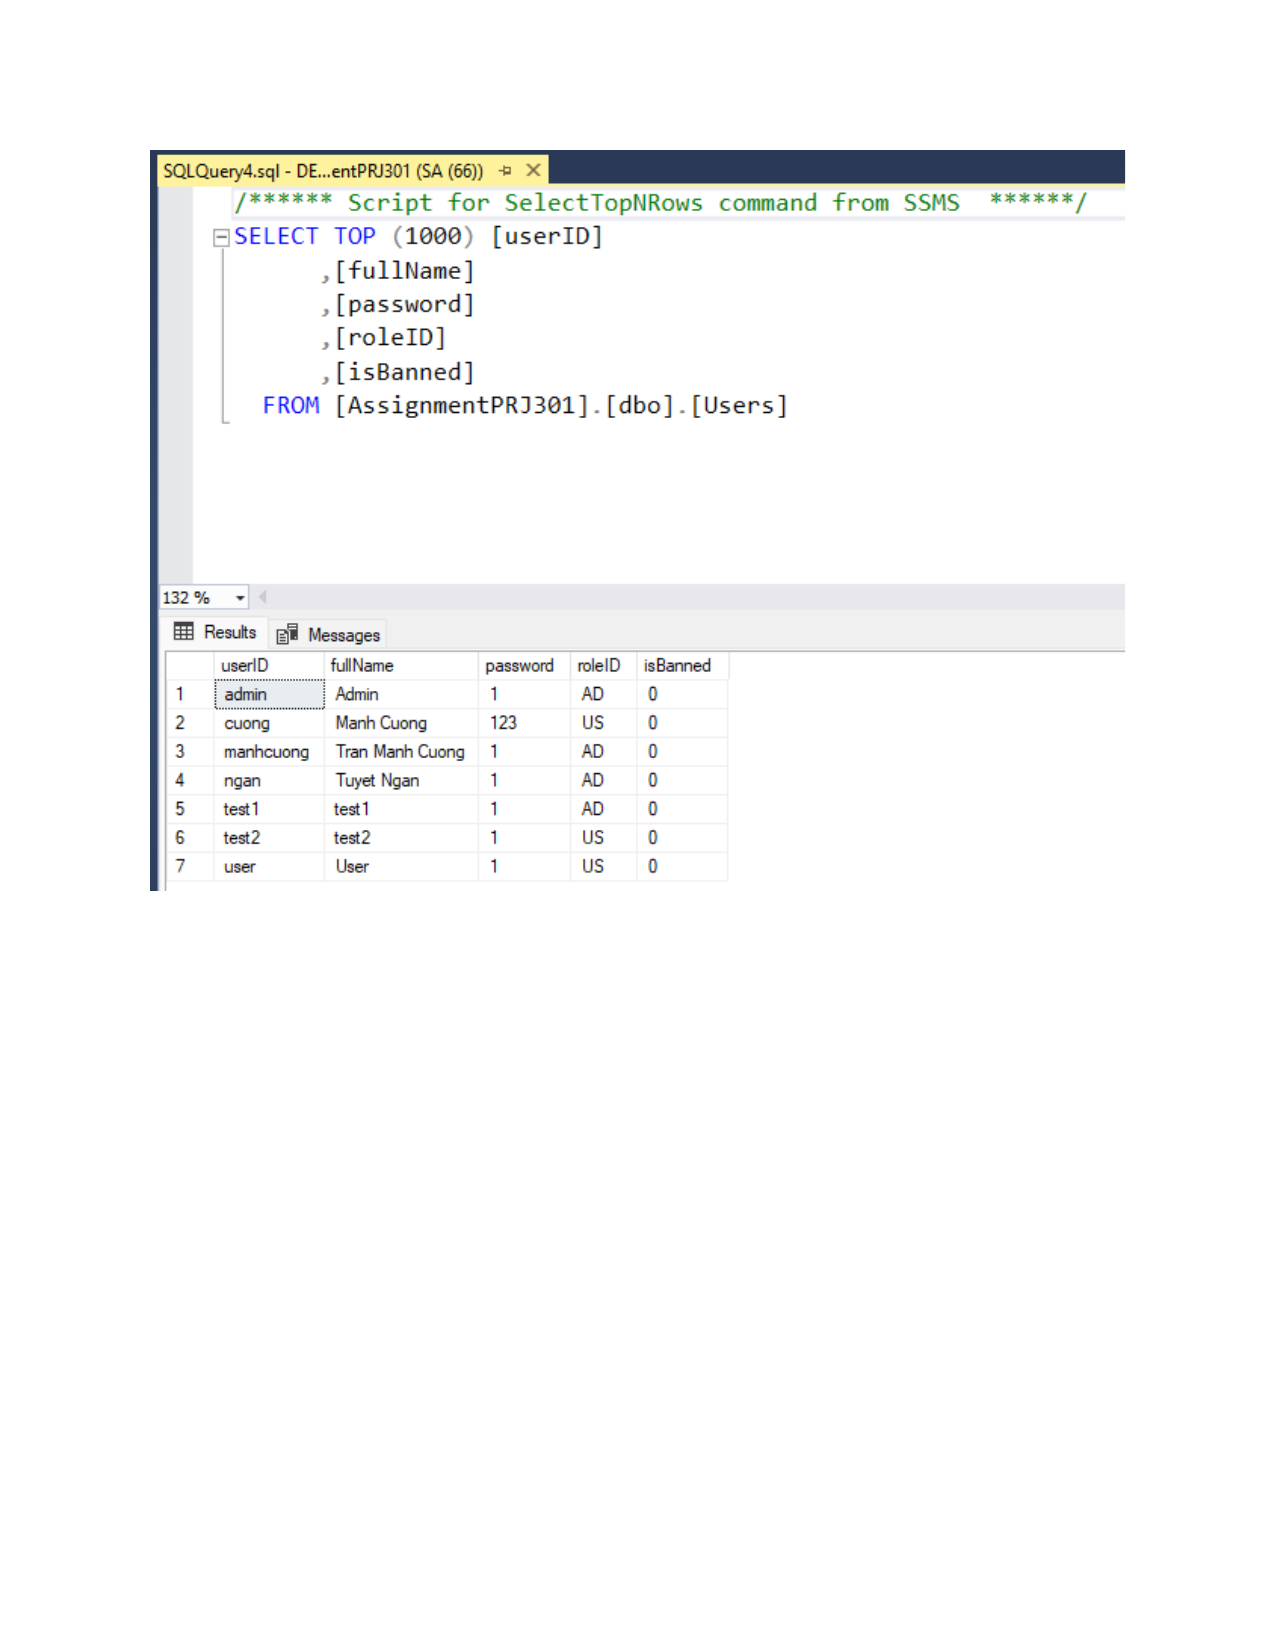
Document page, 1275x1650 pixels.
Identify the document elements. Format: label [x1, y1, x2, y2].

picture [150, 150, 1125, 891]
